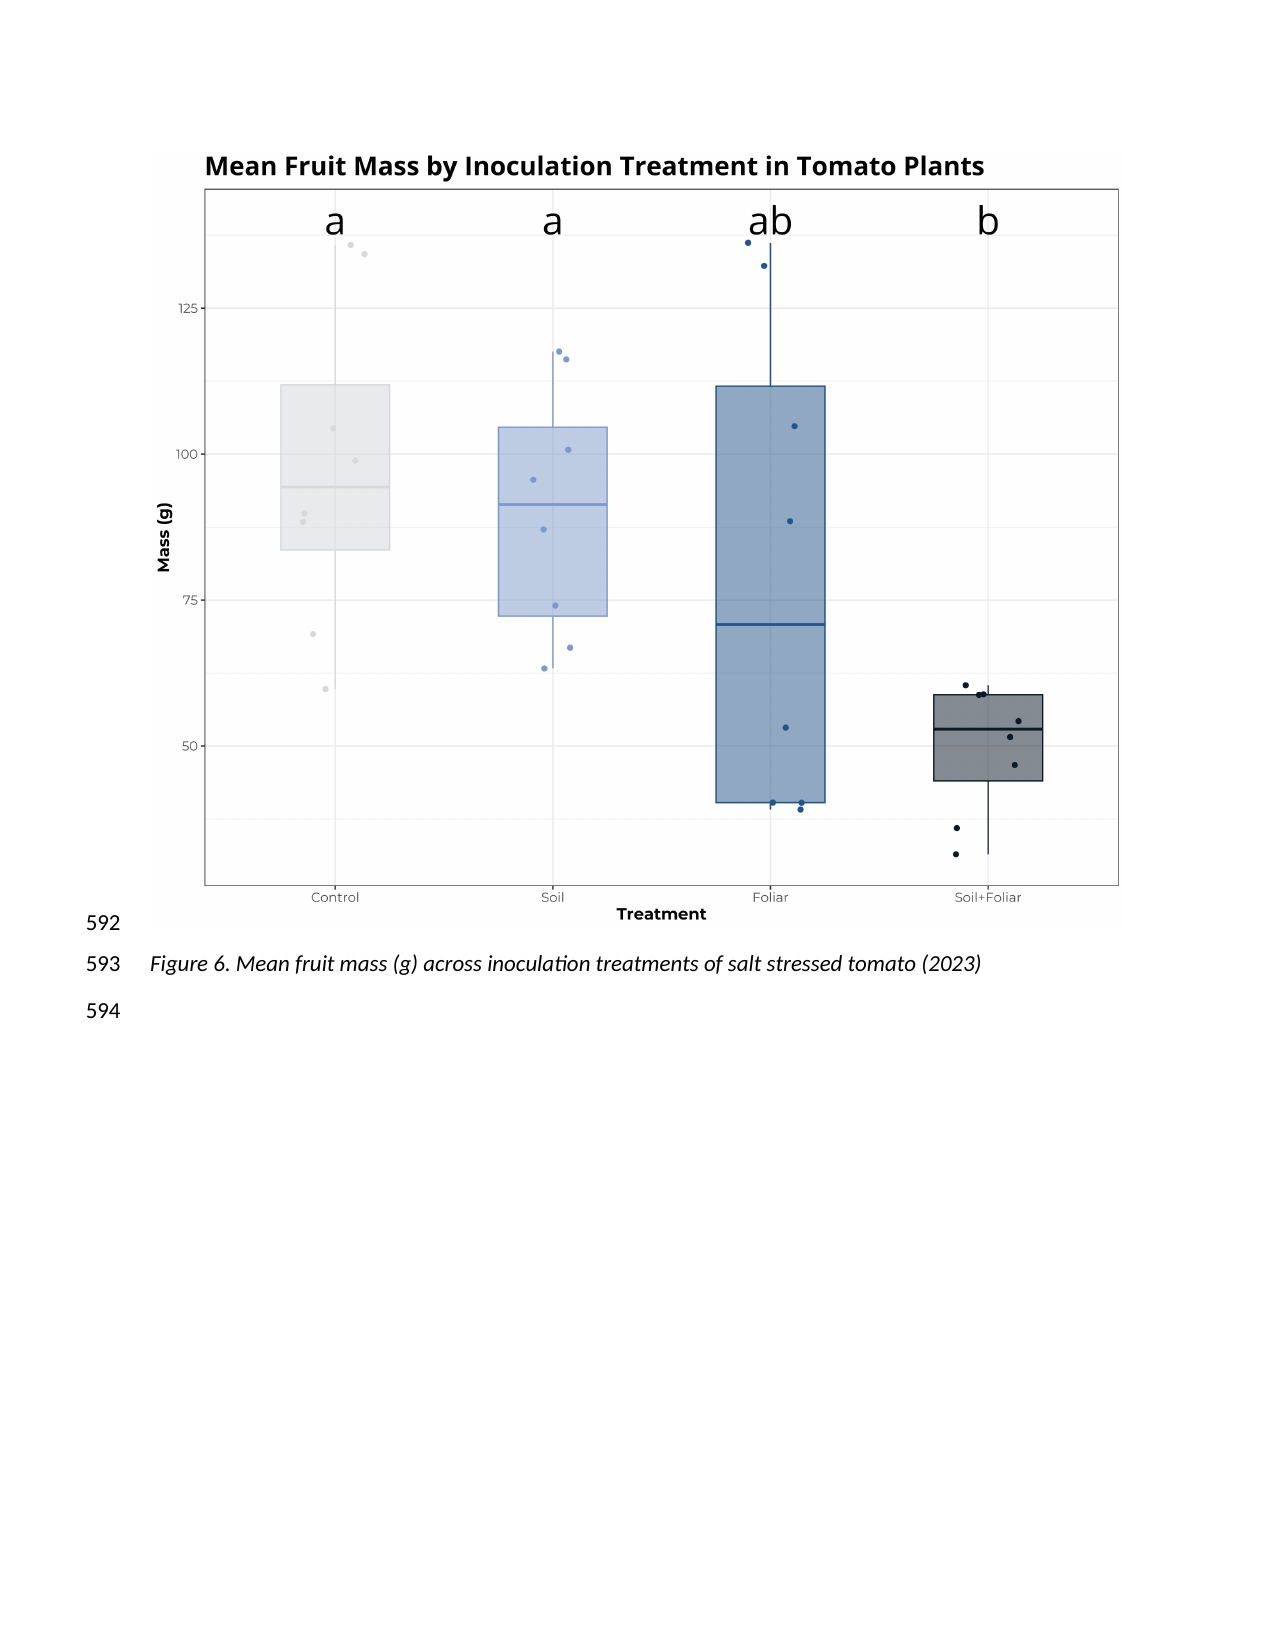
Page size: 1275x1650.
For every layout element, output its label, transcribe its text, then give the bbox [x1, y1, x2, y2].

text Figure 6. Mean fruit mass (g) across inoculation treatments of salt stressed tomato (2023) [150, 949, 1125, 977]
picture [150, 150, 1125, 930]
